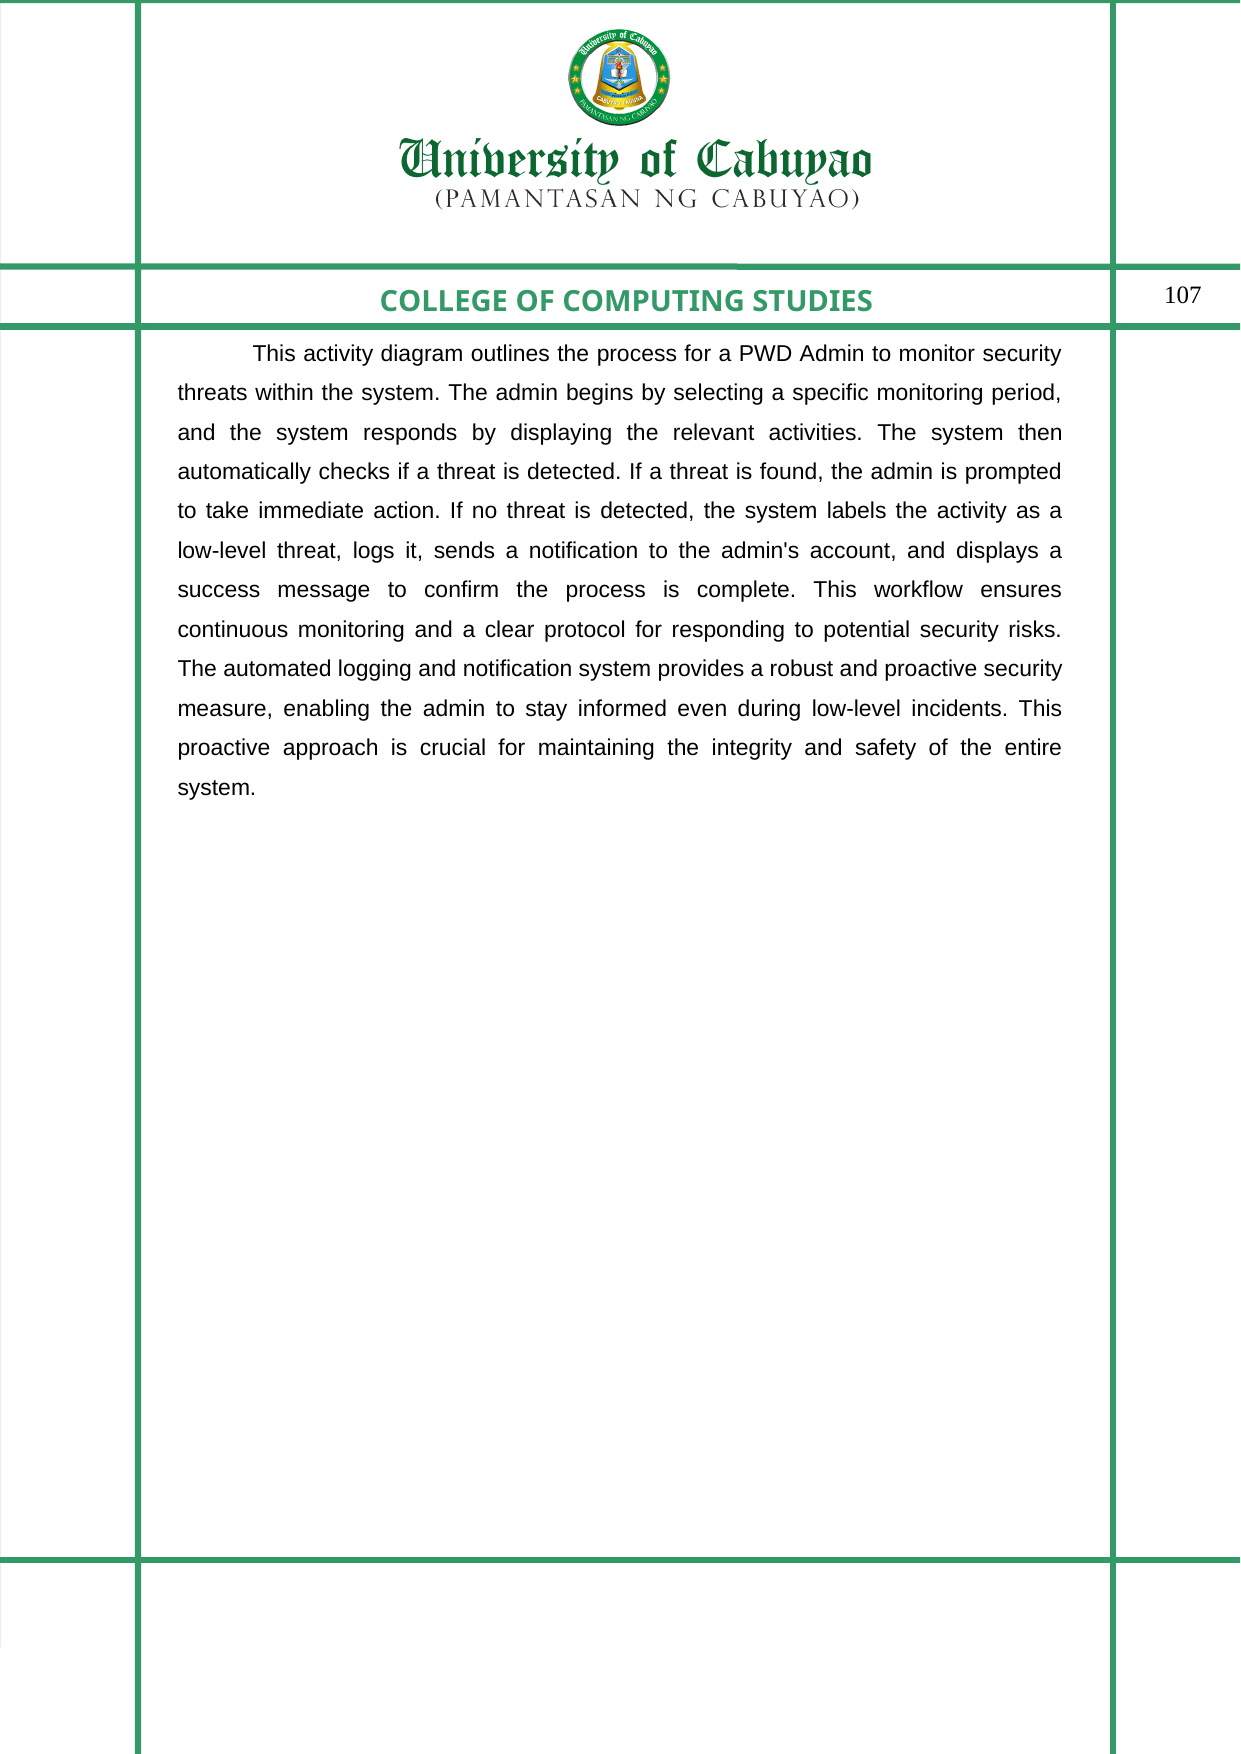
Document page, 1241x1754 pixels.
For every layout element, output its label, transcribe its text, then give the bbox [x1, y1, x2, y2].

picture [144, 4, 1110, 263]
picture [1116, 4, 1125, 263]
text This activity diagram outlines the process for a PWD Admin to monitor security threats within the system. The admin begins by selecting a specific monitoring period, and the system responds by displaying the relevant activities. The system then automatically checks if a threat is detected. If a threat is found, the admin is prompted to take immediate action. If no threat is detected, the system labels the activity as a low-level threat, logs it, sends a notification to the admin's account, and displays a success message to confirm the process is complete. This workflow ensures continuous monitoring and a clear protocol for responding to potential security risks. The automated logging and notification system provides a robust and proactive security measure, enabling the admin to stay informed even during low-level incidents. This proactive approach is crucial for maintaining the integrity and safety of the entire system. [177, 339, 1063, 800]
